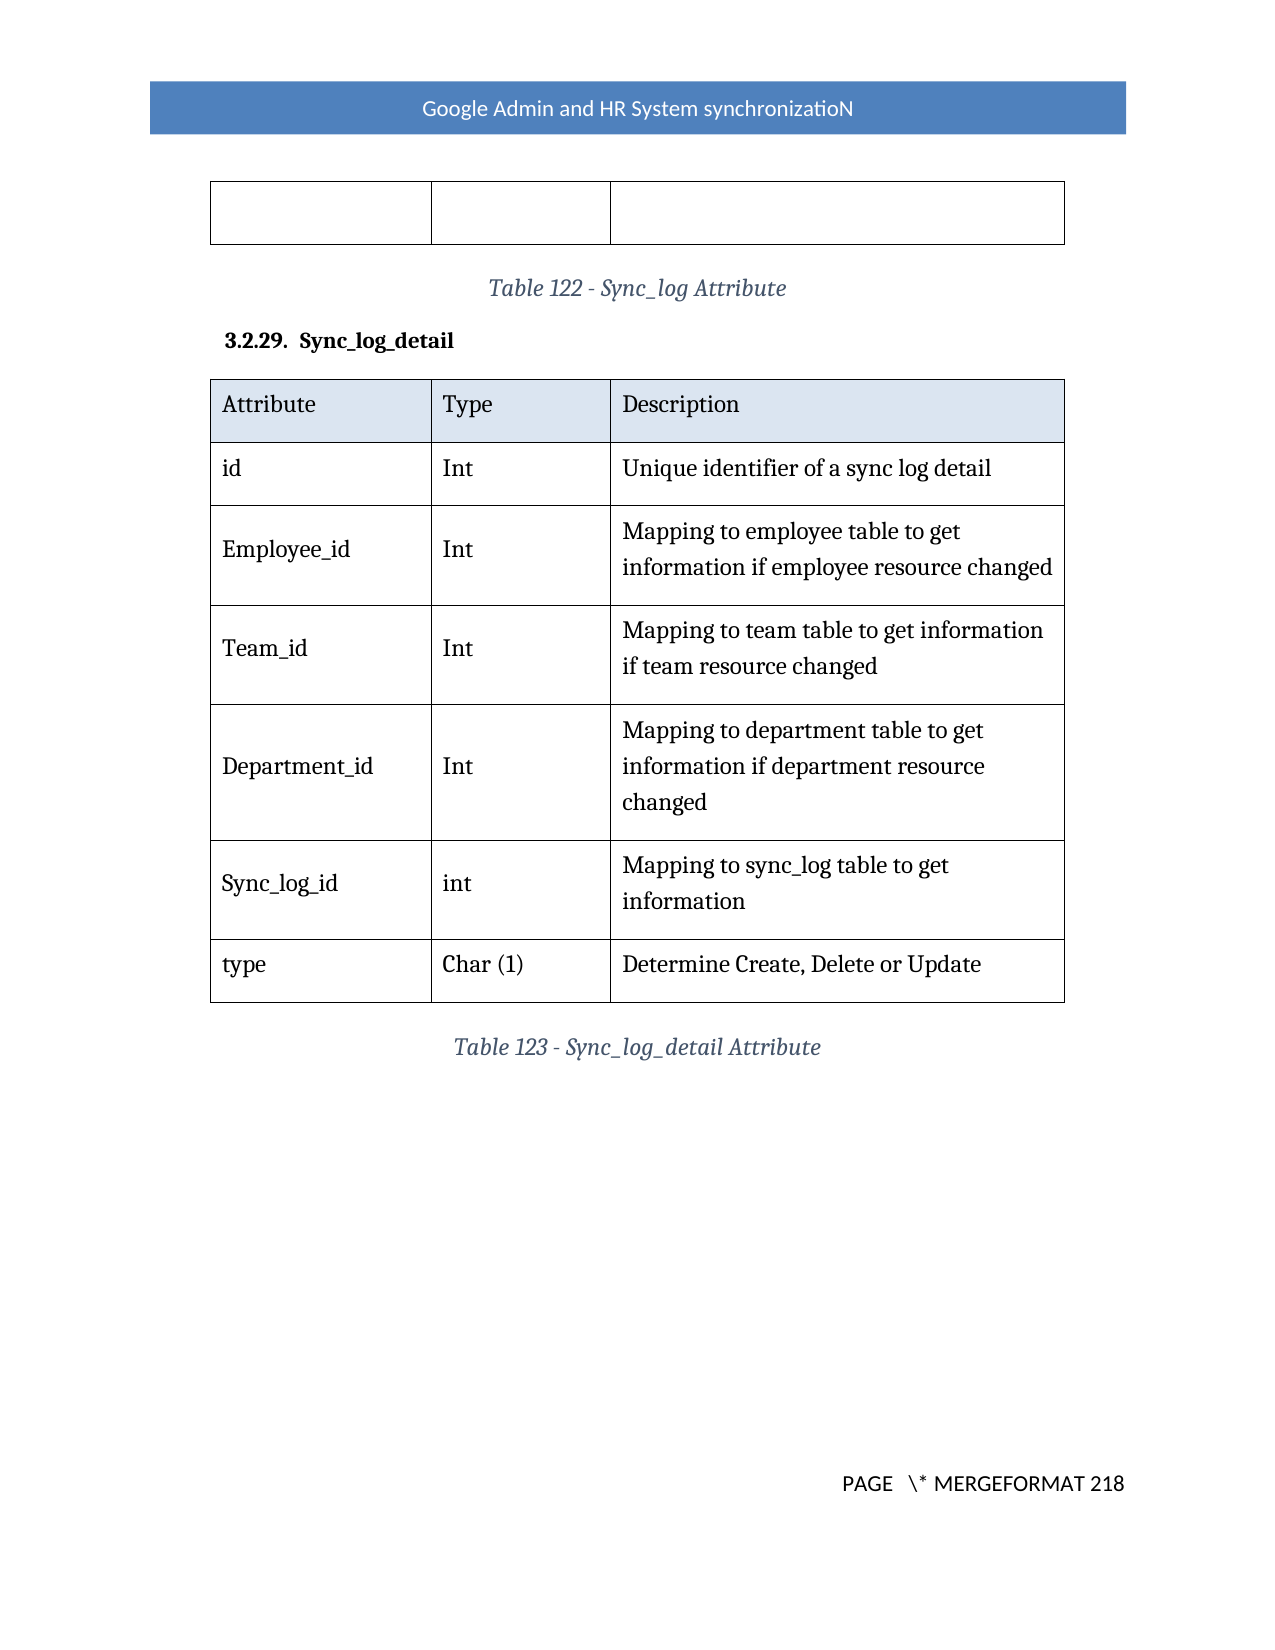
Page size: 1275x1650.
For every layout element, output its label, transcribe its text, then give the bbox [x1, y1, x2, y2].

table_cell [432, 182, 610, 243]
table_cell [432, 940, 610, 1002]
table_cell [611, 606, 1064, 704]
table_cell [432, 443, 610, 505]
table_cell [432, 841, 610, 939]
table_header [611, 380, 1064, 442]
subtitle Sync_log_detail [225, 327, 1125, 354]
text Table 123 - Sync_log_detail Attribute [150, 1032, 1125, 1061]
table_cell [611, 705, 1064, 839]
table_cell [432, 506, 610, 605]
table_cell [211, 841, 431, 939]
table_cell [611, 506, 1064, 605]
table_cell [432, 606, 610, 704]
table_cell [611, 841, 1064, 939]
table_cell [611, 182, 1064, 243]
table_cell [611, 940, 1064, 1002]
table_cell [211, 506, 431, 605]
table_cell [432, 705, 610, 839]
text Table 122 - Sync_log Attribute [150, 274, 1125, 302]
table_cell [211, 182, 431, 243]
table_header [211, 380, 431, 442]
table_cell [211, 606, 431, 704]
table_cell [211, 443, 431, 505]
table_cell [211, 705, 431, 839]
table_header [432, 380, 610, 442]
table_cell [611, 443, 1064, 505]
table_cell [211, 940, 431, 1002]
